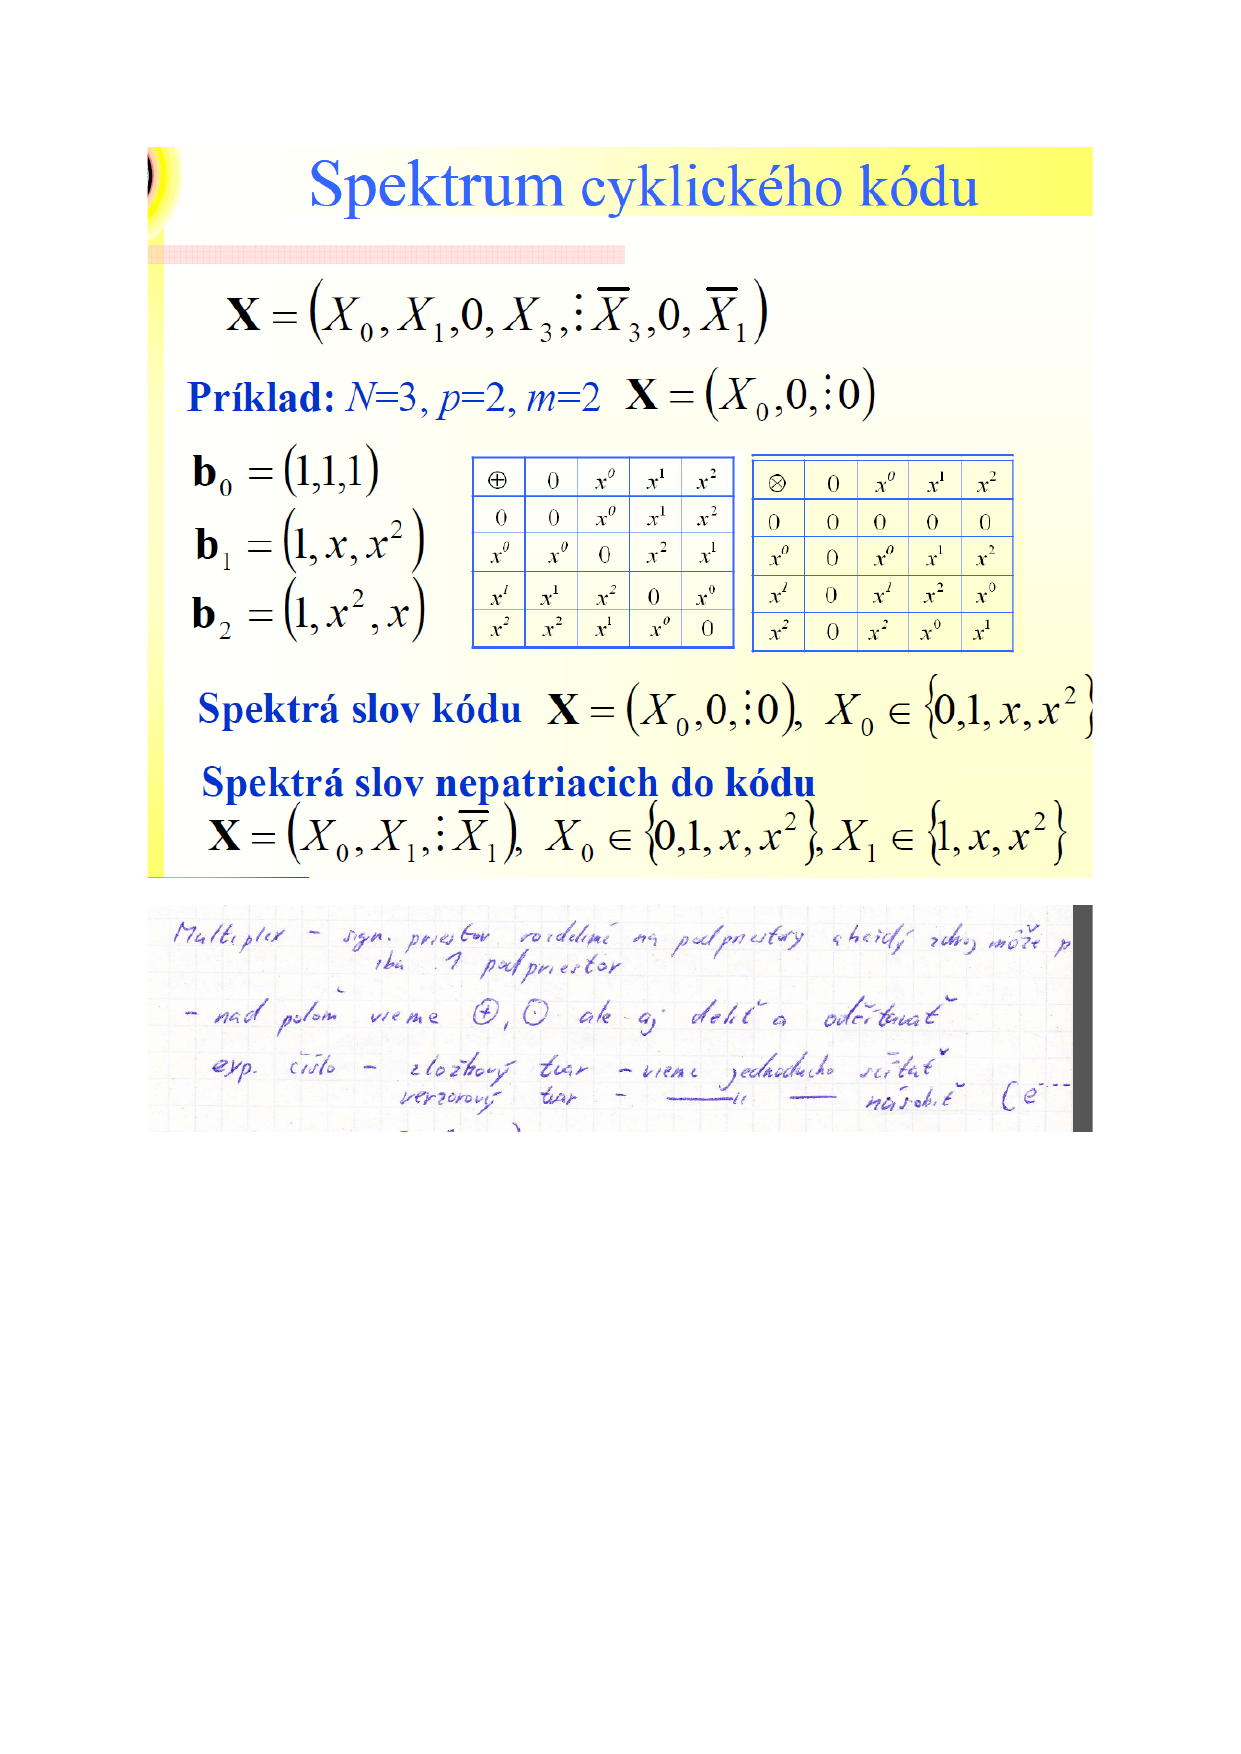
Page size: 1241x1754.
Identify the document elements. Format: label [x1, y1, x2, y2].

picture [147, 147, 1093, 878]
picture [147, 905, 1093, 1132]
